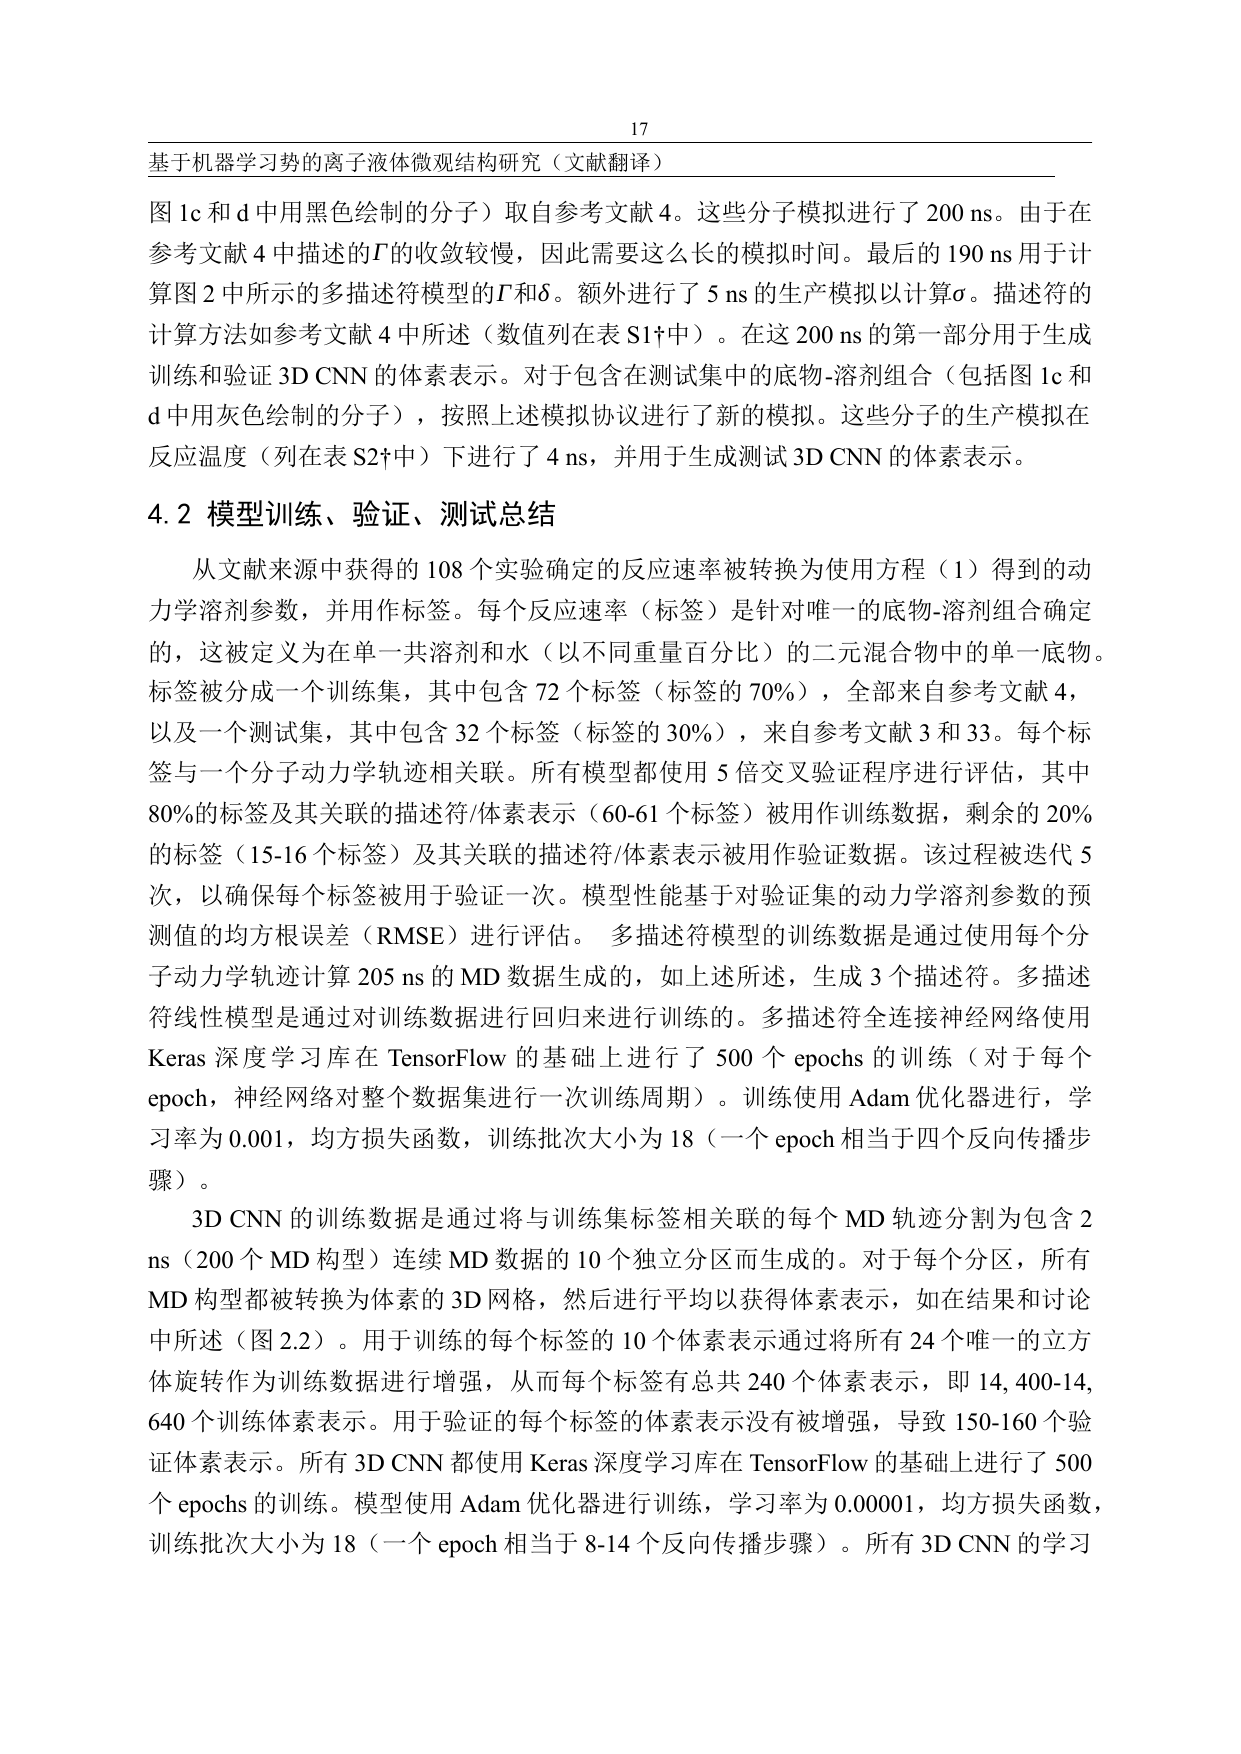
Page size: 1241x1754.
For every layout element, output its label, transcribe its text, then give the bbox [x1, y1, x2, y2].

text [148, 196, 1092, 472]
text 从文献来源中获得的108个实验确定的反应速率被转换为使用方程（1）得到的动力学溶剂参数，并用作标签。每个反应速率（标签）是针对唯一的底物-溶剂组合确定的，这被定义为在单一共溶剂和水（以不同重量百分比）的二元混合物中的单一底物。标签被分成一个训练集，其中包含72个标签（标签的70%），全部来自参考文献4，以及一个测试集，其中包含32个标签（标签的30%），来自参考文献3和33。每个标签与一个分子动力学轨迹相关联。所有模型都使用5倍交叉验证程序进行评估，其中80%的标签及其关联的描述符/体素表示（60-61个标签）被用作训练数据，剩余的20%的标签（15-16个标签）及其关联的描述符/体素表示被用作验证数据。该过程被迭代5次，以确保每个标签被用于验证一次。模型性能基于对验证集的动力学溶剂参数的预测值的均方根误差（RMSE）进行评估。 多描述符模型的训练数据是通过使用每个分子动力学轨迹计算205 ns的MD数据生成的，如上述所述，生成3个描述符。多描述符线性模型是通过对训练数据进行回归来进行训练的。多描述符全连接神经网络使用Keras深度学习库在TensorFlow的基础上进行了500个epochs的训练（对于每个epoch，神经网络对整个数据集进行一次训练周期）。训练使用Adam优化器进行，学习率为0.001，均方损失函数，训练批次大小为18（一个epoch相当于四个反向传播步骤）。 [148, 553, 1092, 1194]
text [148, 1202, 1092, 1559]
list 4.2 模型训练、验证、测试总结 [148, 479, 1092, 544]
